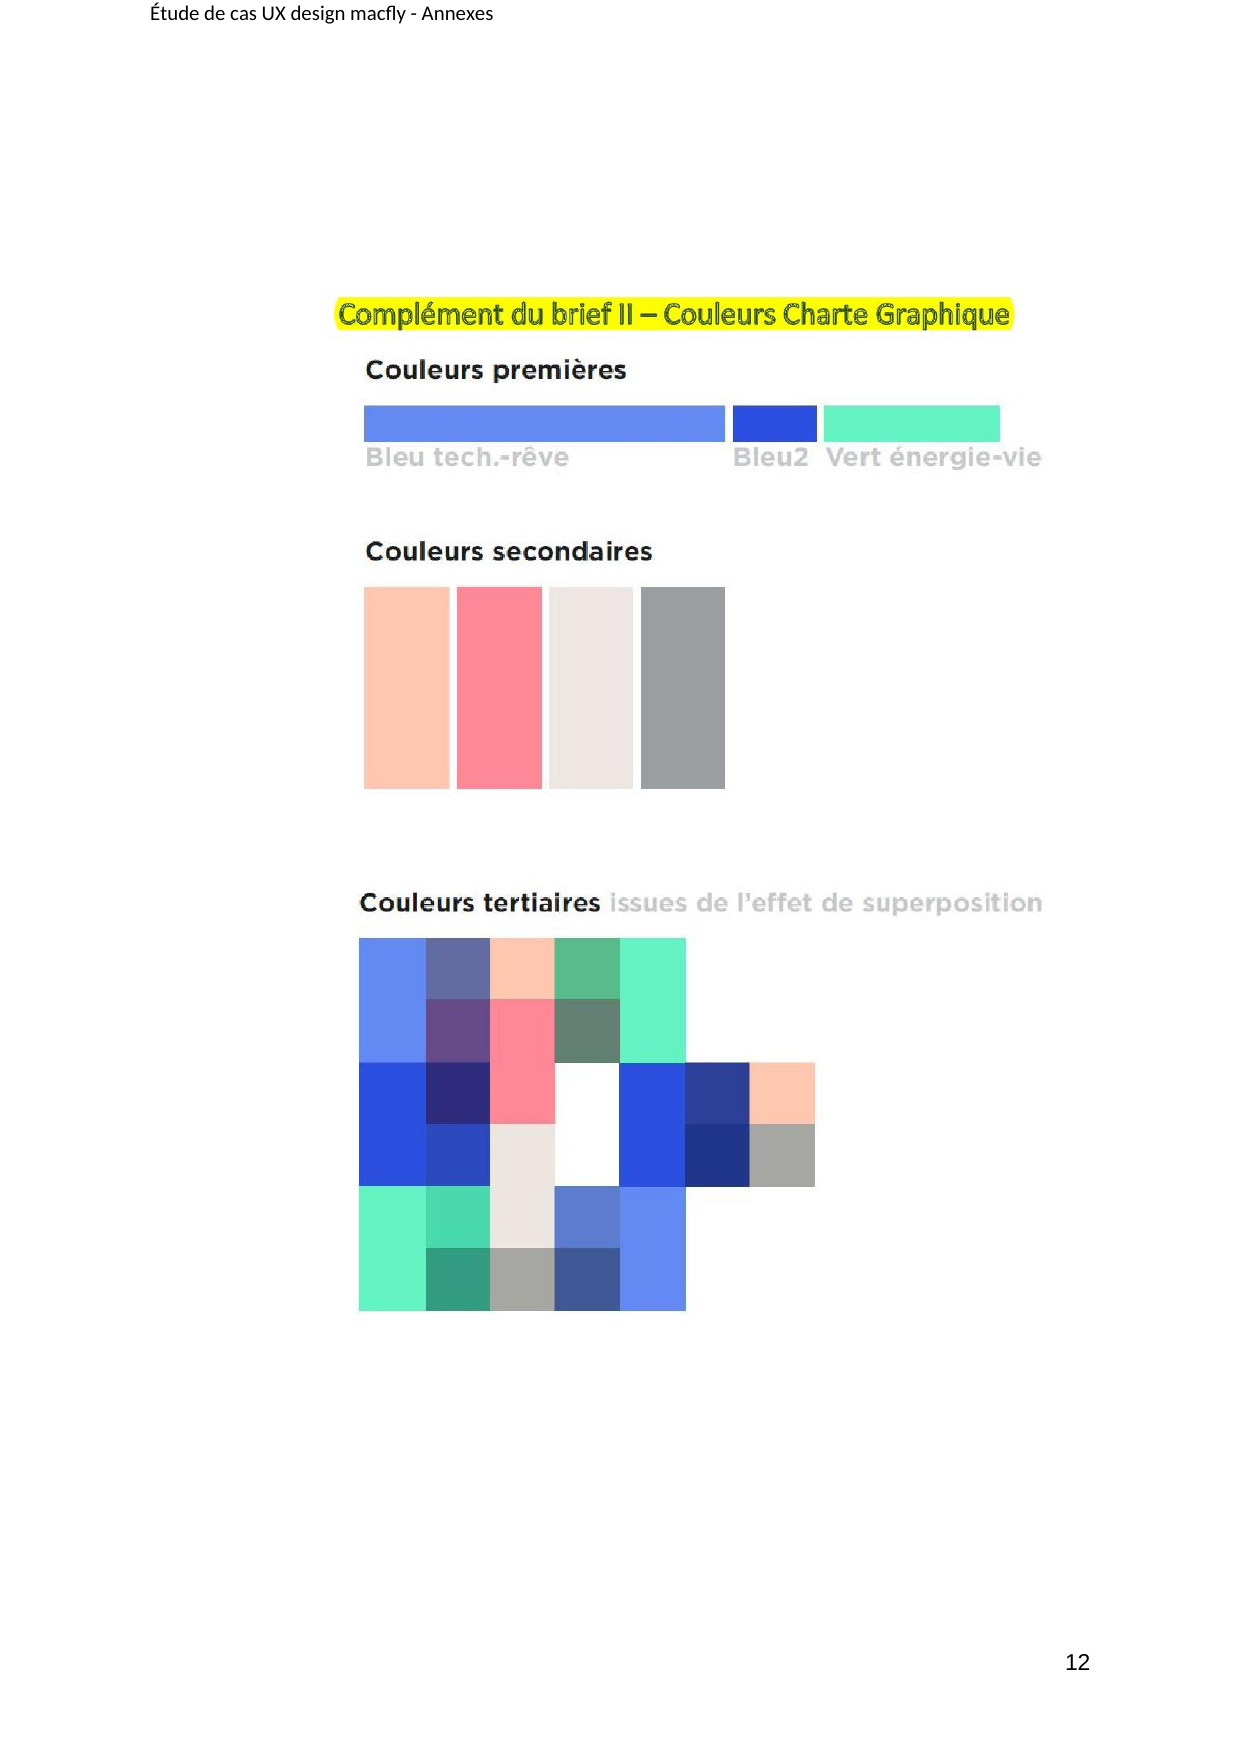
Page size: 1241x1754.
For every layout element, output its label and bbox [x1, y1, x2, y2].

picture [225, 150, 1166, 1482]
